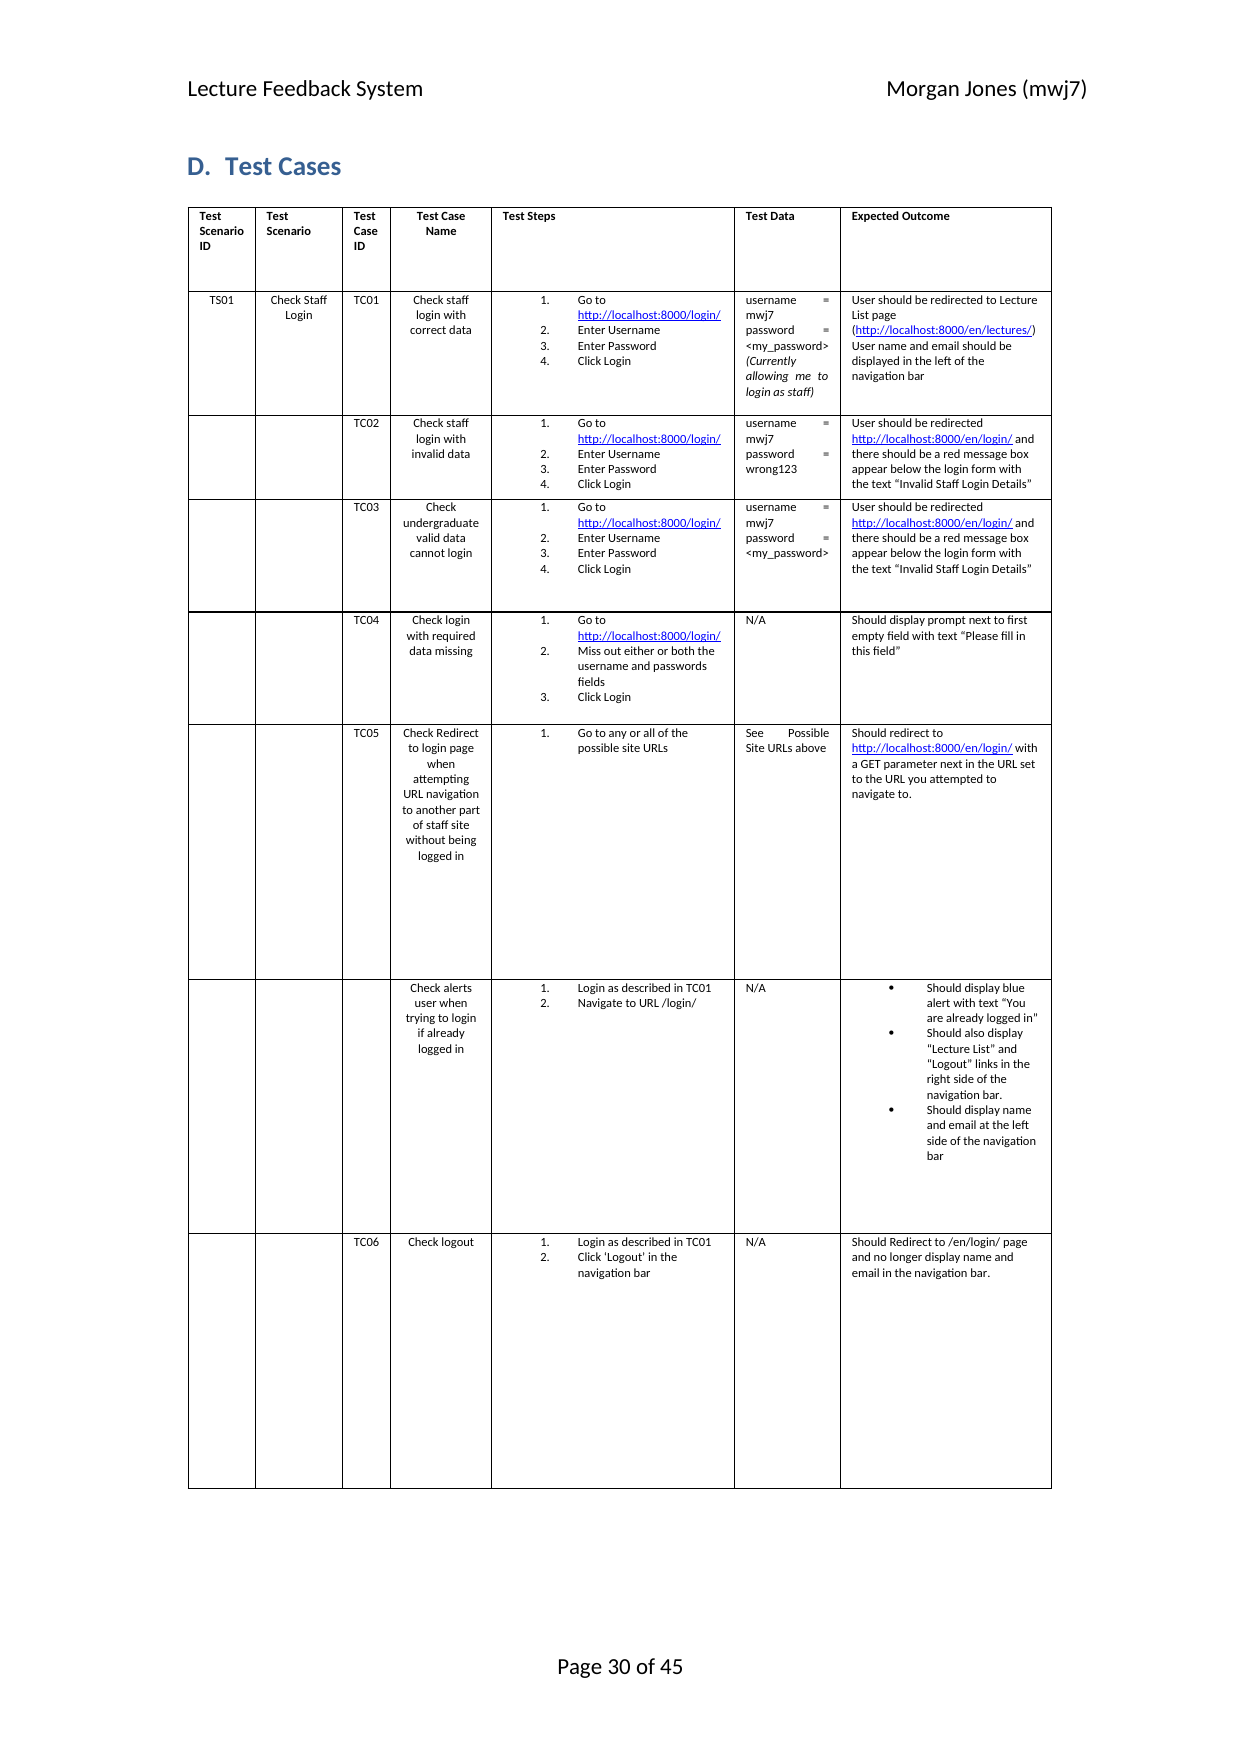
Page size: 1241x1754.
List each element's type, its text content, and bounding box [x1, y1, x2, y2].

table_cell Go to http://localhost:8000/login/ Enter Username Enter Password Click Login [492, 416, 734, 499]
table_cell username = mwj7 password = <my_password> (Currently allowing me to login as staff) [735, 292, 840, 414]
table_cell Check undergraduate valid data cannot login [391, 500, 491, 611]
table_cell Should display prompt next to first empty field with text “Please fill in this field” [841, 613, 1051, 724]
table_cell [256, 725, 342, 979]
table_cell N/A [735, 613, 840, 724]
table_cell username = mwj7 password = <my_password> [735, 500, 840, 611]
table_cell [256, 416, 342, 499]
table_header Expected Outcome [841, 208, 1051, 291]
table_cell Should redirect to http://localhost:8000/en/login/ with a GET parameter next in the URL set to the URL you attempted to navigate to. [841, 725, 1051, 979]
table_cell [189, 980, 255, 1233]
table_cell [189, 1234, 255, 1488]
table_cell TC06 [343, 1234, 390, 1488]
table_cell N/A [735, 1234, 840, 1488]
table_cell [256, 500, 342, 611]
table_cell [189, 613, 255, 724]
table_cell See Possible Site URLs above [735, 725, 840, 979]
table_cell [256, 613, 342, 724]
table_header Test Scenario ID [189, 208, 255, 291]
table_cell N/A [735, 980, 840, 1233]
text Test Cases [187, 149, 1053, 182]
table_cell Check Staff Login [256, 292, 342, 414]
table_header Test Steps [492, 208, 734, 291]
table_header Test Case Name [391, 208, 491, 291]
table_cell User should be redirected http://localhost:8000/en/login/ and there should be a red message box appear below the login form with the text “Invalid Staff Login Details” [841, 416, 1051, 499]
table_cell Check Redirect to login page when attempting URL navigation to another part of staff site without being logged in [391, 725, 491, 979]
table_header Test Scenario [256, 208, 342, 291]
table_cell Go to any or all of the possible site URLs [492, 725, 734, 979]
table_cell Check staff login with correct data [391, 292, 491, 414]
table_cell TC02 [343, 416, 390, 499]
table_cell Check staff login with invalid data [391, 416, 491, 499]
table_cell [189, 416, 255, 499]
table_cell Login as described in TC01 Click ‘Logout’ in the navigation bar [492, 1234, 734, 1488]
table_cell [189, 725, 255, 979]
table_cell User should be redirected http://localhost:8000/en/login/ and there should be a red message box appear below the login form with the text “Invalid Staff Login Details” [841, 500, 1051, 611]
table_cell TC03 [343, 500, 390, 611]
table_cell username = mwj7 password = wrong123 [735, 416, 840, 499]
table_cell TC04 [343, 613, 390, 724]
table_cell [343, 980, 390, 1233]
table_cell Go to http://localhost:8000/login/ Miss out either or both the username and passwords fields Click Login [492, 613, 734, 724]
table_cell Go to http://localhost:8000/login/ Enter Username Enter Password Click Login [492, 500, 734, 611]
table_cell Check alerts user when trying to login if already logged in [391, 980, 491, 1233]
table_cell TC05 [343, 725, 390, 979]
table_cell [256, 980, 342, 1233]
table_cell User should be redirected to Lecture List page (http://localhost:8000/en/lectures/) User name and email should be displayed in the left of the navigation bar [841, 292, 1051, 414]
table_cell Should Redirect to /en/login/ page and no longer display name and email in the navigation bar. [841, 1234, 1051, 1488]
table_cell Go to http://localhost:8000/login/ Enter Username Enter Password Click Login [492, 292, 734, 414]
table_cell Login as described in TC01 Navigate to URL /login/ [492, 980, 734, 1233]
table_cell TC01 [343, 292, 390, 414]
table_header Test Data [735, 208, 840, 291]
table_cell [189, 500, 255, 611]
table_cell [256, 1234, 342, 1488]
table_cell Check login with required data missing [391, 613, 491, 724]
table_header Test Case ID [343, 208, 390, 291]
table_cell Check logout [391, 1234, 491, 1488]
table_cell TS01 [189, 292, 255, 414]
table_cell Should display blue alert with text “You are already logged in” Should also display “Lecture List” and “Logout” links in the right side of the navigation bar. Should display name and email at the left side of the navigation bar [841, 980, 1051, 1233]
